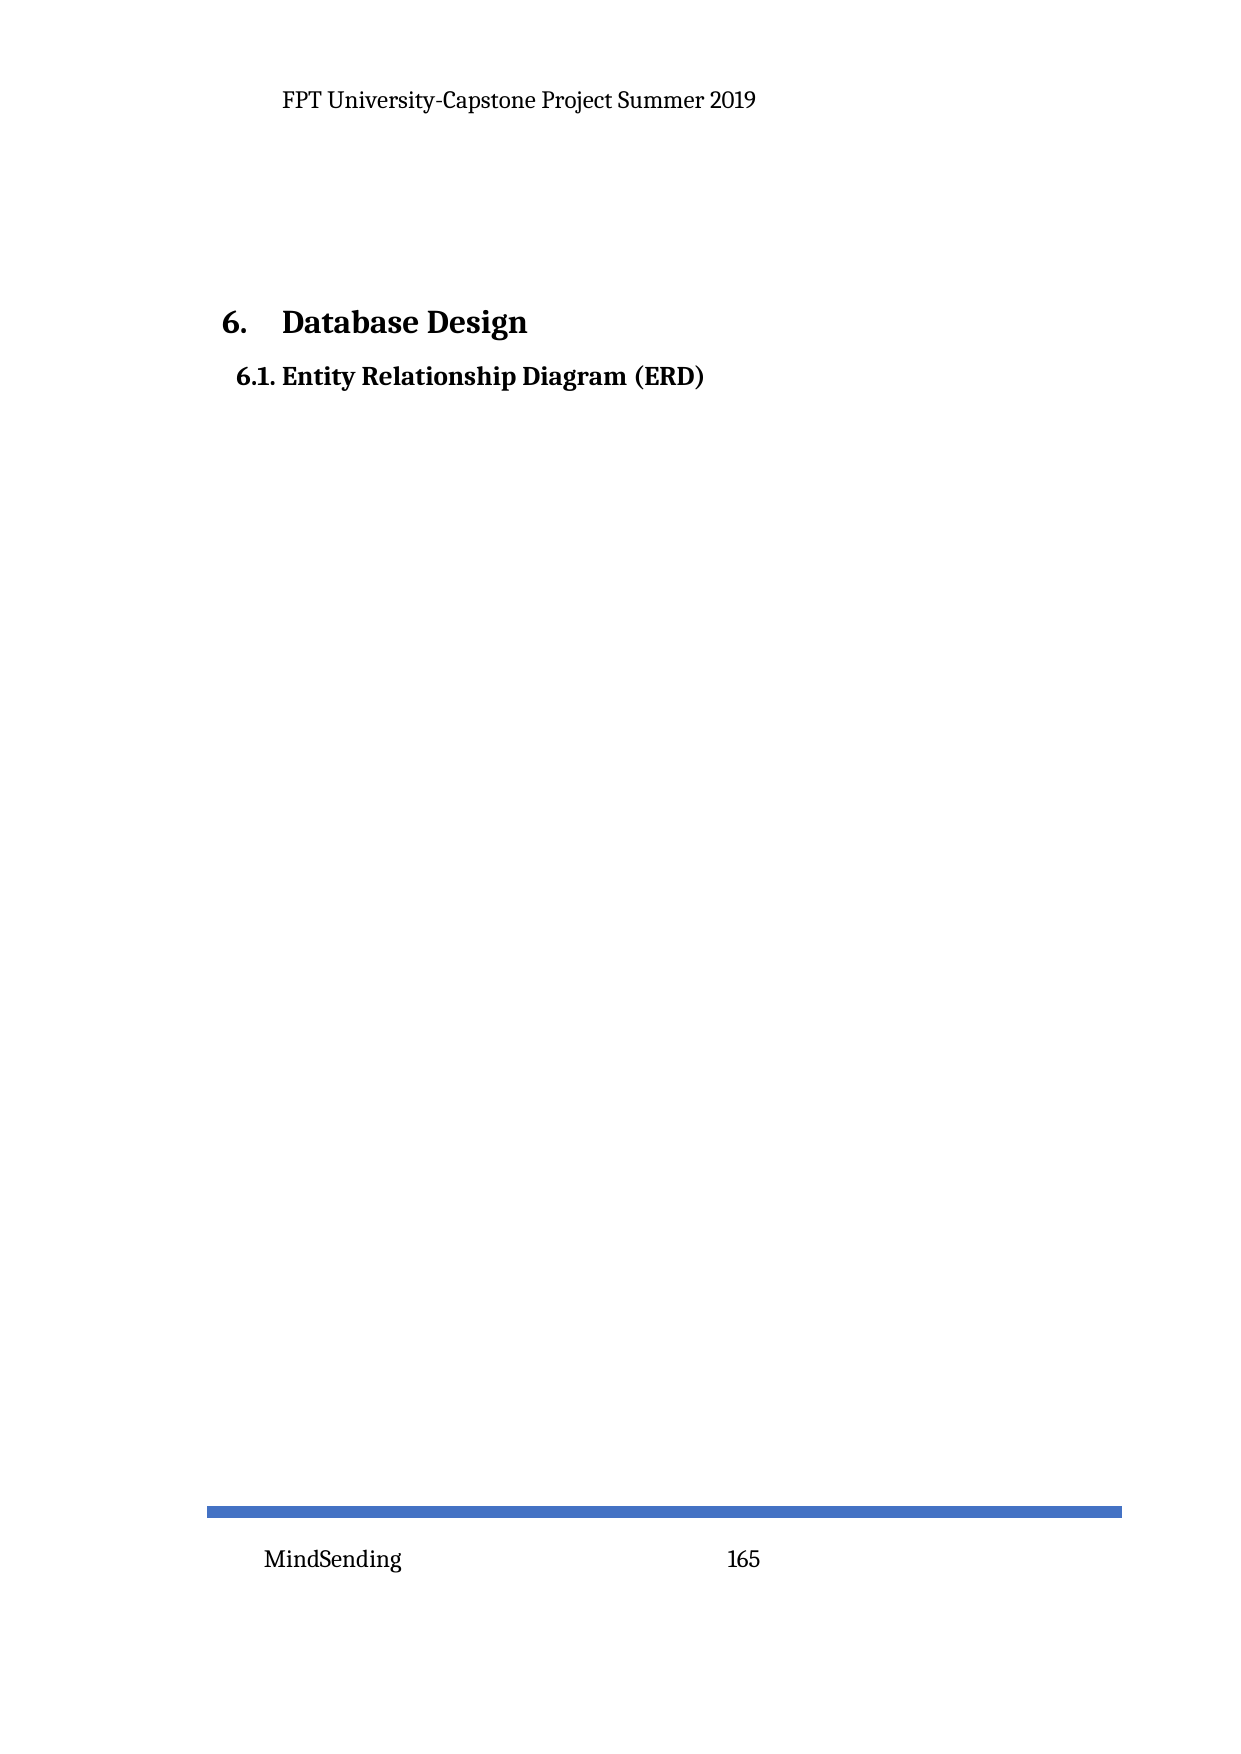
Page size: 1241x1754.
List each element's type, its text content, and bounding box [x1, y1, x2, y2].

subtitle Entity Relationship Diagram (ERD) [206, 361, 1122, 392]
subtitle Database Design [207, 303, 1122, 342]
